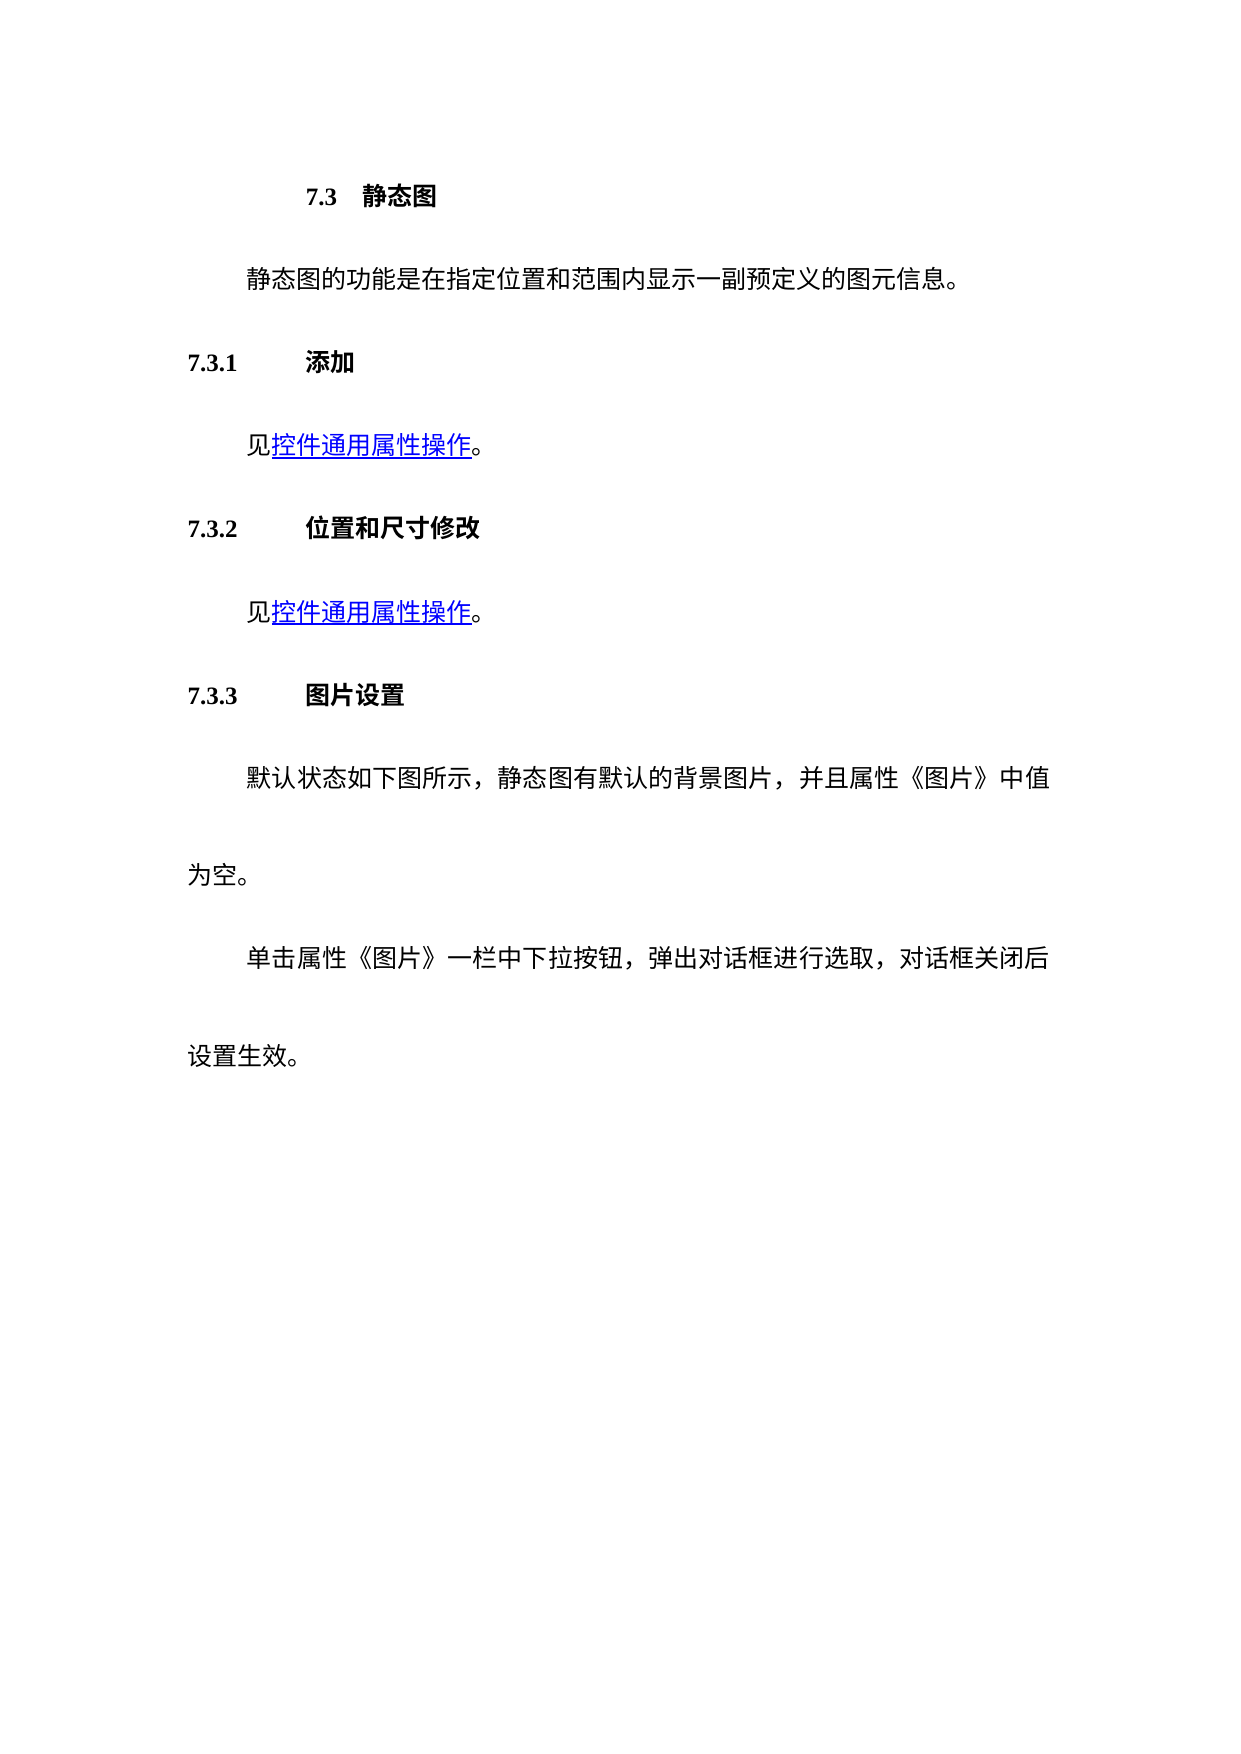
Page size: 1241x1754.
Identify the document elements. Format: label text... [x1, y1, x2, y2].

text 见控件通用属性操作。 [187, 411, 1053, 476]
subtitle 位置和尺寸修改 [187, 494, 1053, 559]
text 见控件通用属性操作。 [187, 578, 1053, 643]
text 静态图的功能是在指定位置和范围内显示一副预定义的图元信息。 [187, 245, 1053, 310]
subtitle 静态图 [247, 162, 1053, 227]
text 单击属性《图片》一栏中下拉按钮，弹出对话框进行选取，对话框关闭后设置生效。 [187, 924, 1053, 1087]
text 默认状态如下图所示，静态图有默认的背景图片，并且属性《图片》中值为空。 [187, 744, 1053, 906]
subtitle 图片设置 [187, 661, 1053, 726]
subtitle 添加 [187, 328, 1053, 393]
